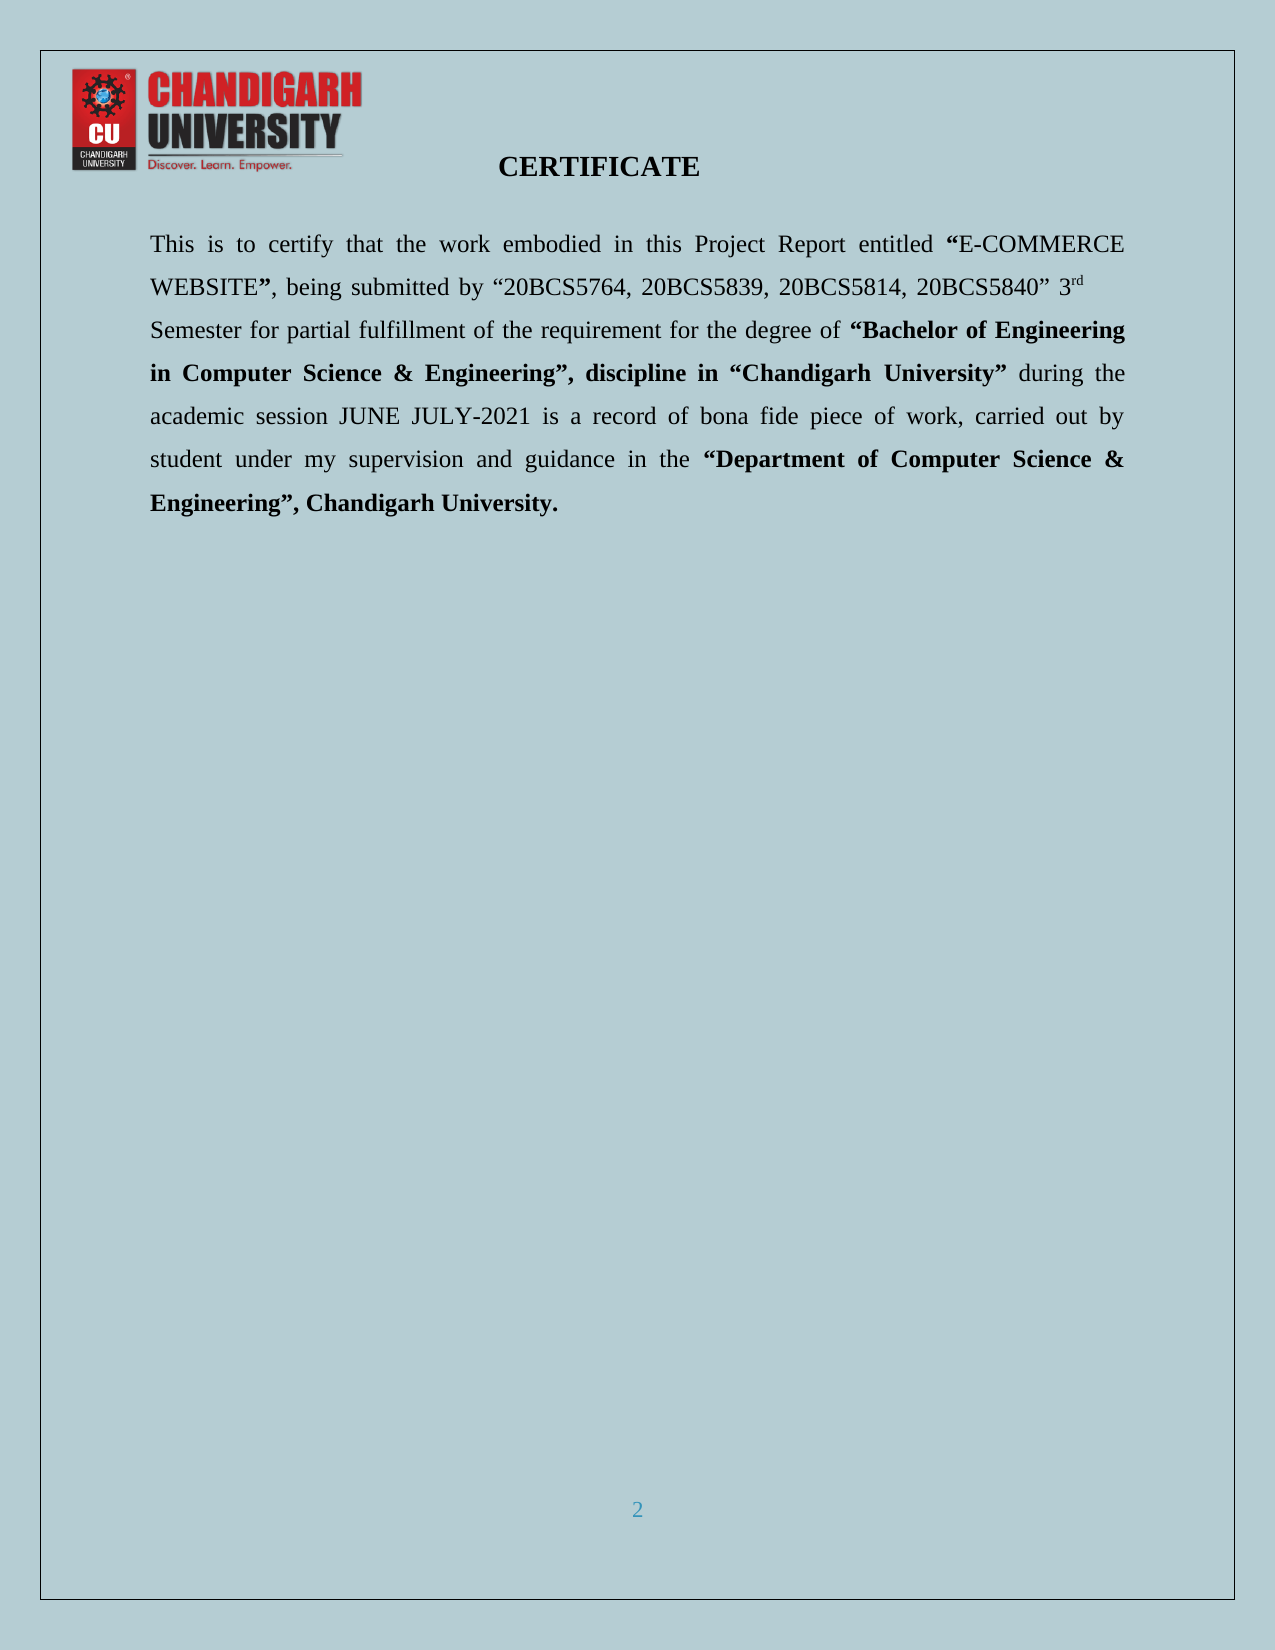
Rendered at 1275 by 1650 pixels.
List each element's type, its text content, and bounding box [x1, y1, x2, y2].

subtitle CERTIFICATE [156, 149, 1234, 183]
text This is to certify that the work embodied in this Project Report entitled “E-COMMERCE WEBSITE”, being submitted by “20BCS5764, 20BCS5839, 20BCS5814, 20BCS5840” 3rd [150, 229, 1126, 301]
picture [71, 67, 363, 173]
text Semester for partial fulfillment of the requirement for the degree of “Bachelor of Engineering in Computer Science & Engineering”, discipline in “Chandigarh University” during the academic session JUNE JULY-2021 is a record of bona fide piece of work, carried out by student under my supervision and guidance in the “Department of Computer Science & Engineering”, Chandigarh University. [150, 315, 1125, 516]
